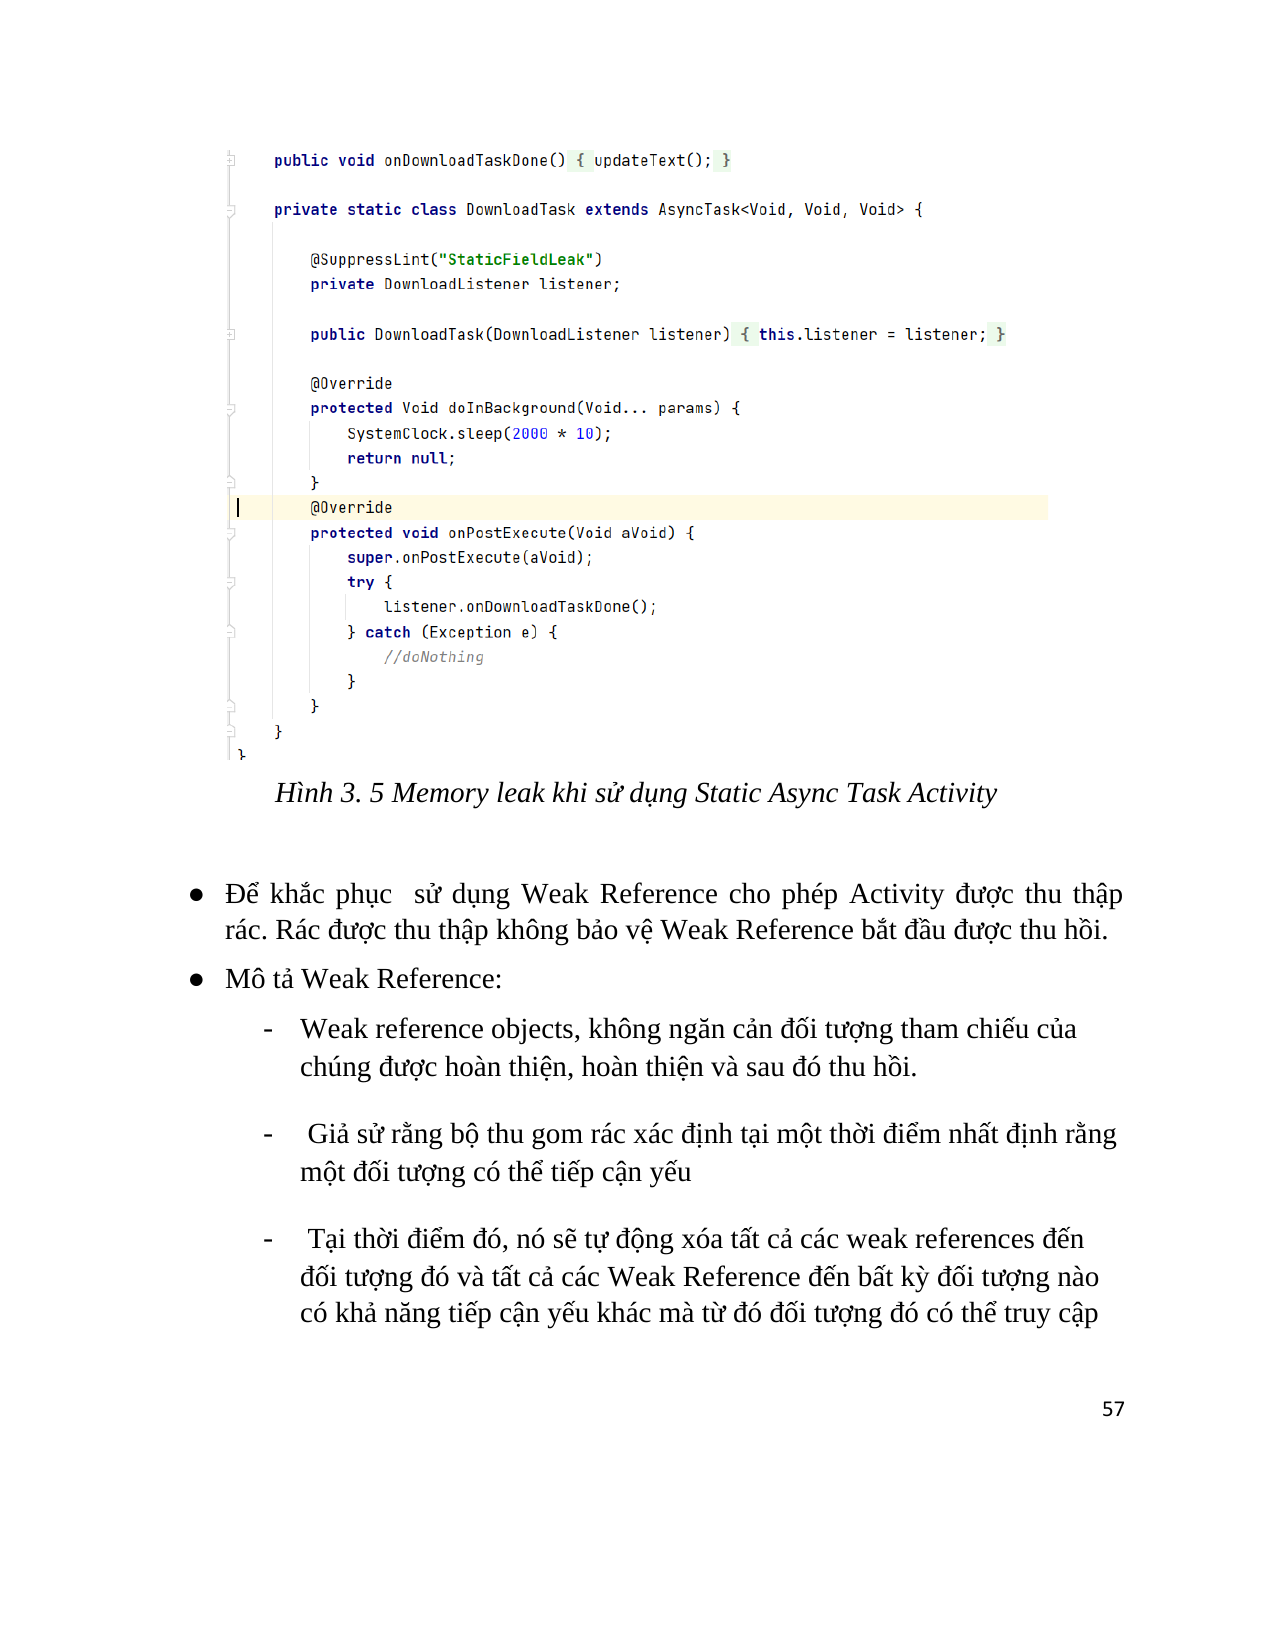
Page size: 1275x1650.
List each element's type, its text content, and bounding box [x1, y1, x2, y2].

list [262, 1219, 1125, 1328]
text Hình 3. 5 Memory leak khi sử dụng Static Async Task Activity [150, 775, 1125, 808]
list Để khắc phục sử dụng Weak Reference cho phép Activity được thu thập rác. Rác được thu thập không bảo vệ Weak Reference bắt đầu được thu hồi. [187, 876, 1125, 946]
list Weak reference objects, không ngăn cản đối tượng tham chiếu của chúng được hoàn thiện, hoàn thiện và sau đó thu hồi. [262, 1009, 1125, 1112]
picture [227, 150, 1049, 760]
list Giả sử rằng bộ thu gom rác xác định tại một thời điểm nhất định rằng một đối tượng có thể tiếp cận yếu [262, 1114, 1125, 1217]
list Mô tả Weak Reference: [187, 961, 1125, 994]
